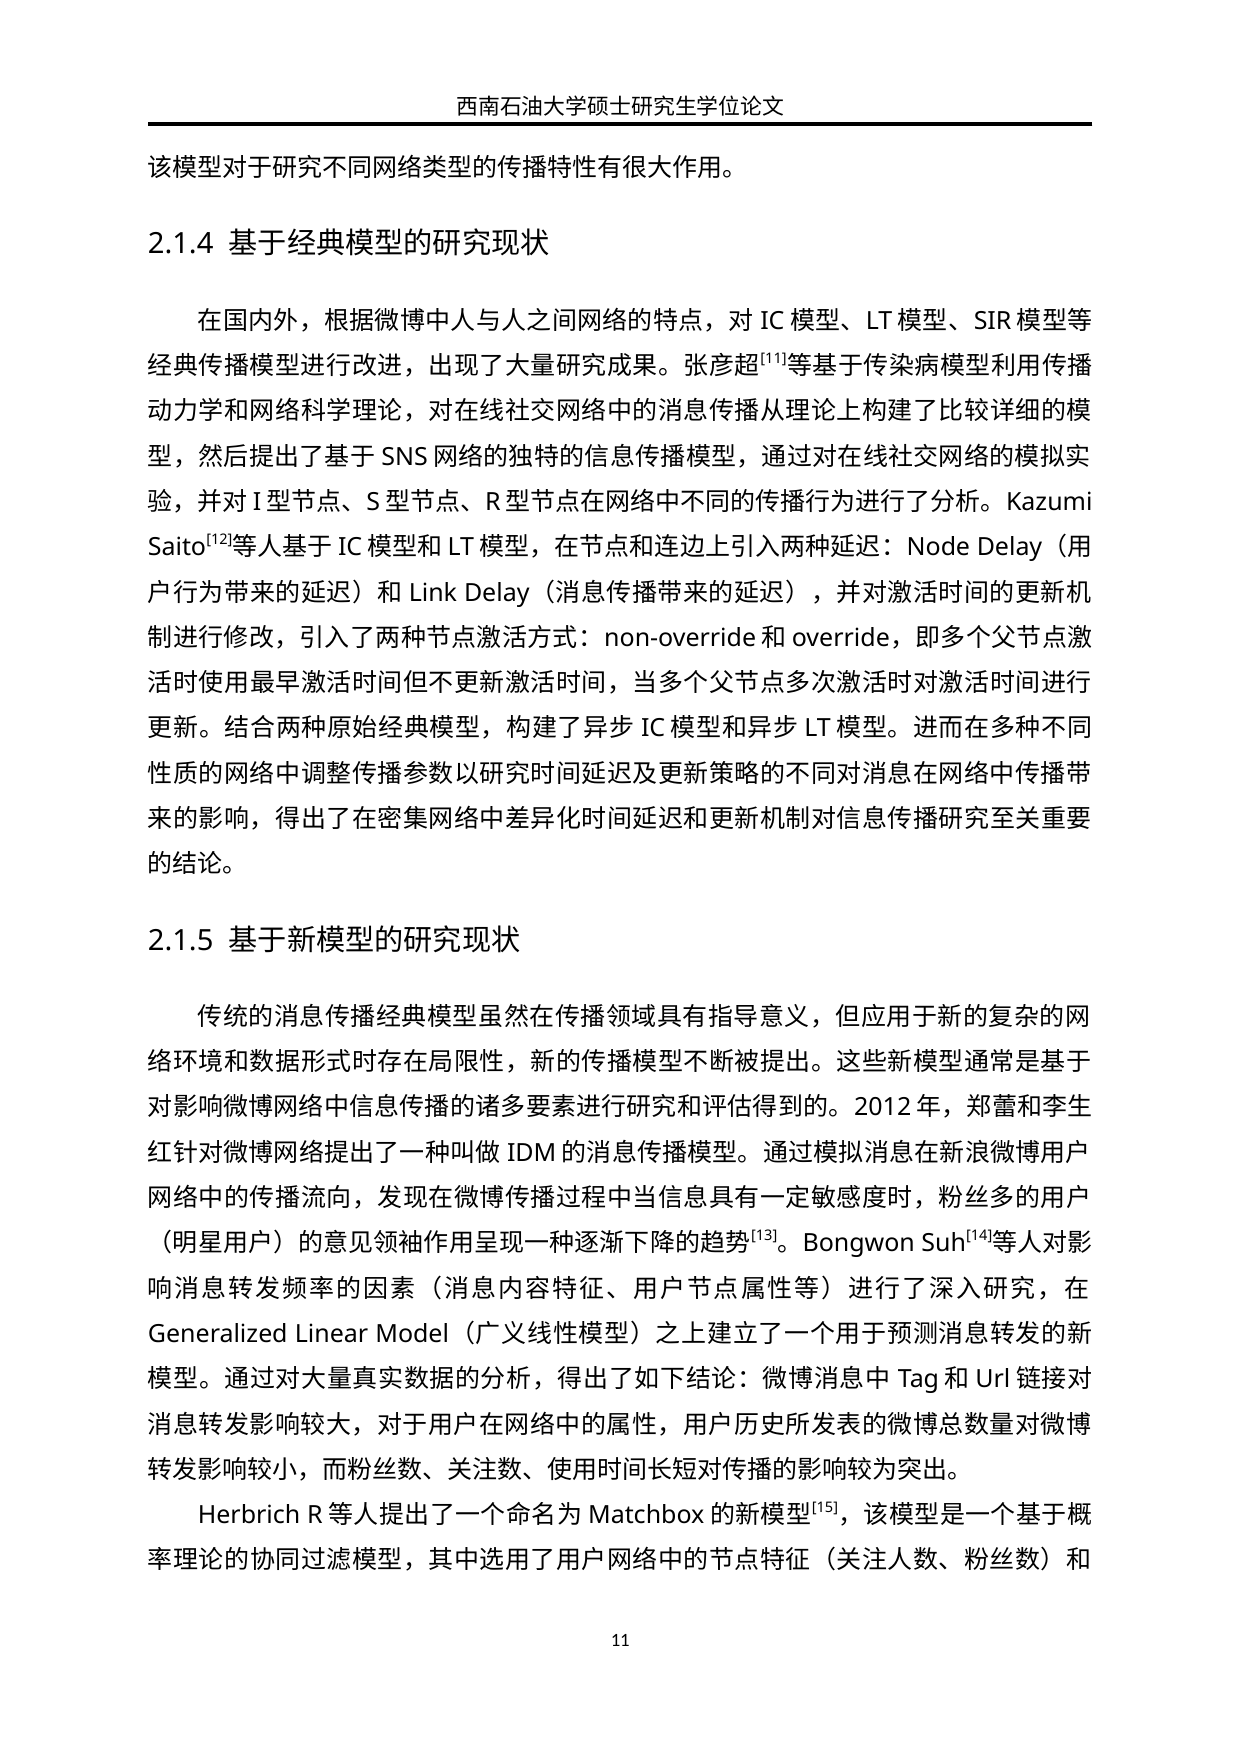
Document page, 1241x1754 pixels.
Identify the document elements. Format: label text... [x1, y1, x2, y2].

text 该模型对于研究不同网络类型的传播特性有很大作用。 [148, 148, 1092, 184]
subtitle 2.1.4 基于经典模型的研究现状 [148, 220, 1092, 262]
text 在国内外，根据微博中人与人之间网络的特点，对IC模型、LT模型、SIR模型等经典传播模型进行改进，出现了大量研究成果。张彦超[]等基于传染病模型利用传播动力学和网络科学理论，对在线社交网络中的消息传播从理论上构建了比较详细的模型，然后提出了基于SNS网络的独特的信息传播模型，通过对在线社交网络的模拟实验，并对I型节点、S型节点、R型节点在网络中不同的传播行为进行了分析。Kazumi Saito[]等人基于IC模型和LT模型，在节点和连边上引入两种延迟：Node Delay（用户行为带来的延迟）和Link Delay（消息传播带来的延迟），并对激活时间的更新机制进行修改，引入了两种节点激活方式：non-override和override，即多个父节点激活时使用最早激活时间但不更新激活时间，当多个父节点多次激活时对激活时间进行更新。结合两种原始经典模型，构建了异步IC模型和异步LT模型。进而在多种不同性质的网络中调整传播参数以研究时间延迟及更新策略的不同对消息在网络中传播带来的影响，得出了在密集网络中差异化时间延迟和更新机制对信息传播研究至关重要的结论。 [148, 300, 1092, 880]
subtitle 2.1.5 基于新模型的研究现状 [148, 916, 1092, 959]
text 传统的消息传播经典模型虽然在传播领域具有指导意义，但应用于新的复杂的网络环境和数据形式时存在局限性，新的传播模型不断被提出。这些新模型通常是基于对影响微博网络中信息传播的诸多要素进行研究和评估得到的。2012年，郑蕾和李生红针对微博网络提出了一种叫做IDM的消息传播模型。通过模拟消息在新浪微博用户网络中的传播流向，发现在微博传播过程中当信息具有一定敏感度时，粉丝多的用户（明星用户）的意见领袖作用呈现一种逐渐下降的趋势[]。Bongwon Suh[]等人对影响消息转发频率的因素（消息内容特征、用户节点属性等）进行了深入研究，在Generalized Linear Model（广义线性模型）之上建立了一个用于预测消息转发的新模型。通过对大量真实数据的分析，得出了如下结论：微博消息中Tag和Url链接对消息转发影响较大，对于用户在网络中的属性，用户历史所发表的微博总数量对微博转发影响较小，而粉丝数、关注数、使用时间长短对传播的影响较为突出。 [148, 996, 1092, 1486]
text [148, 1495, 1092, 1576]
